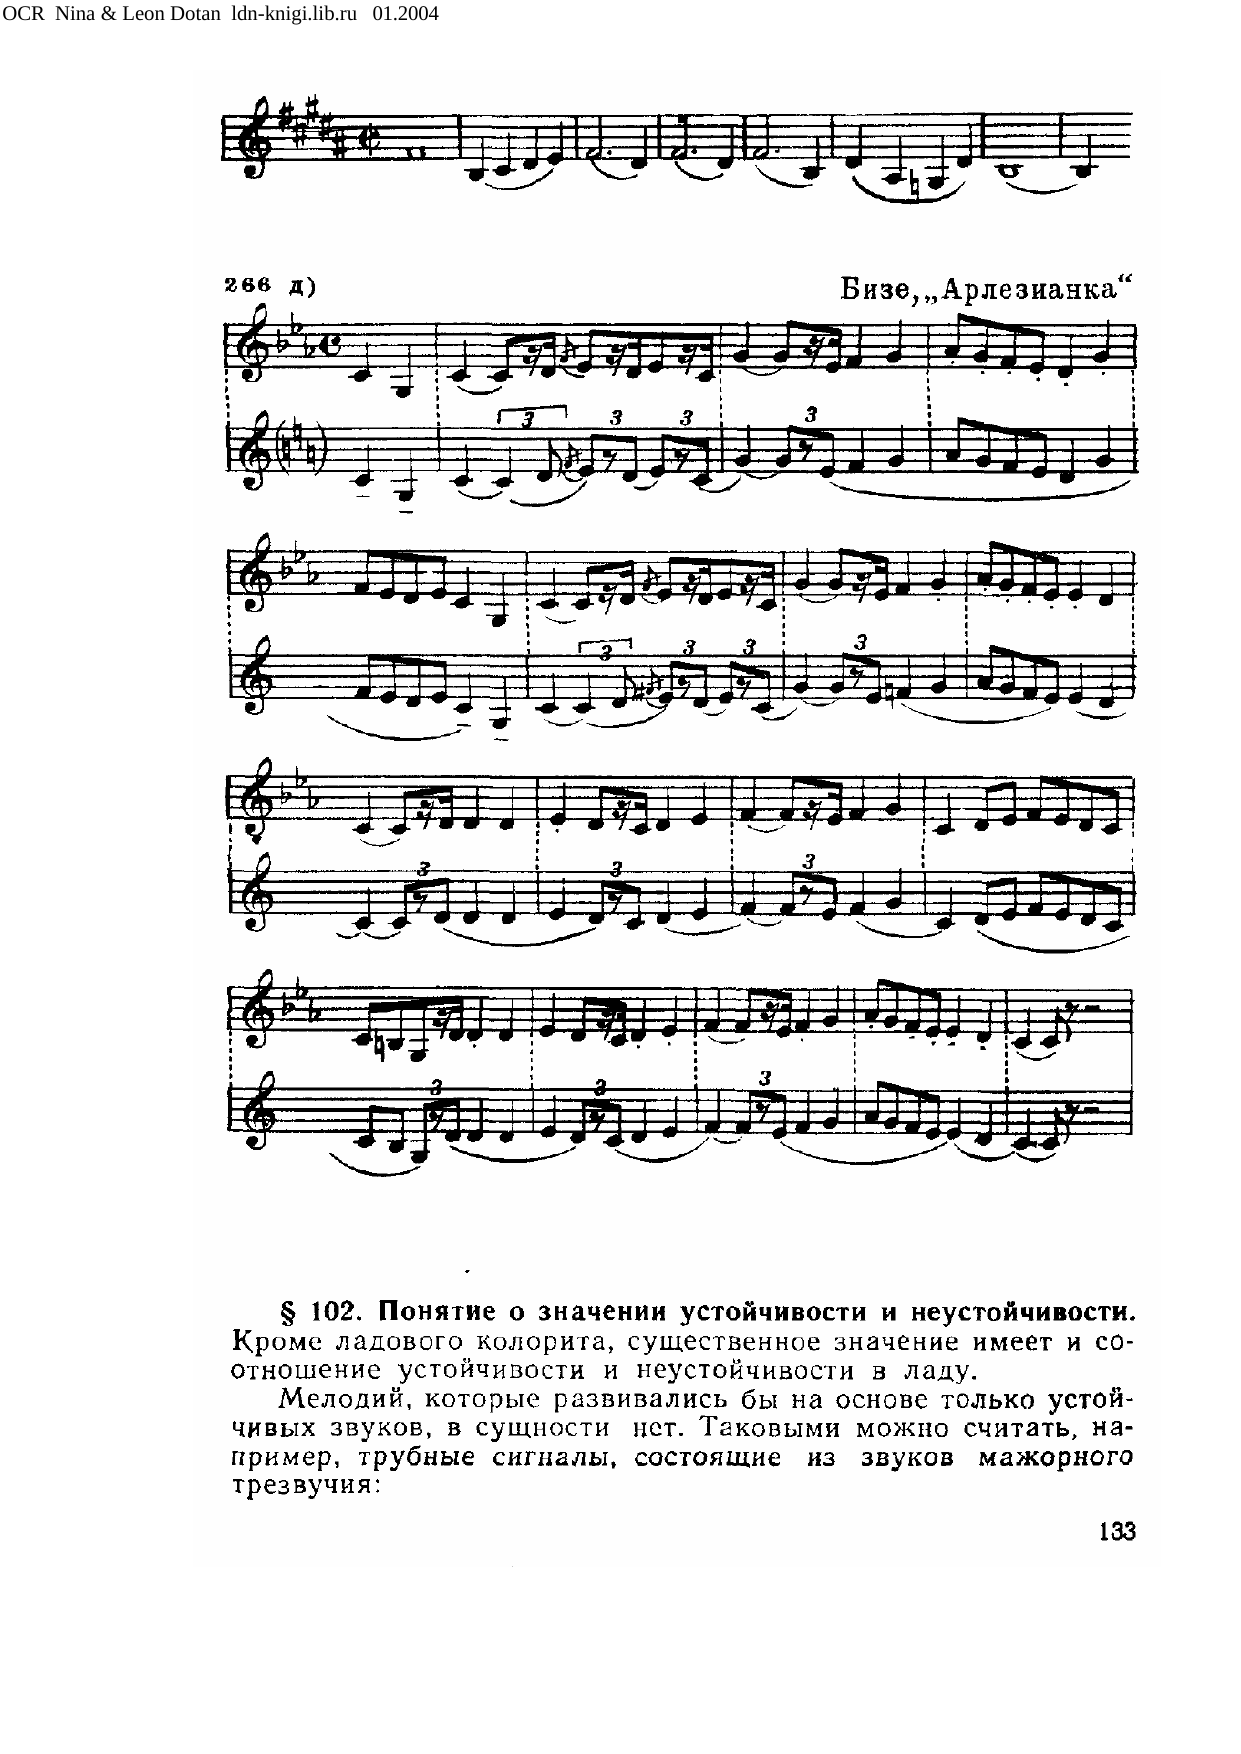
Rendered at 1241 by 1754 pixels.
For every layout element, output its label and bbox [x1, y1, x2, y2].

picture [193, 70, 1162, 1567]
